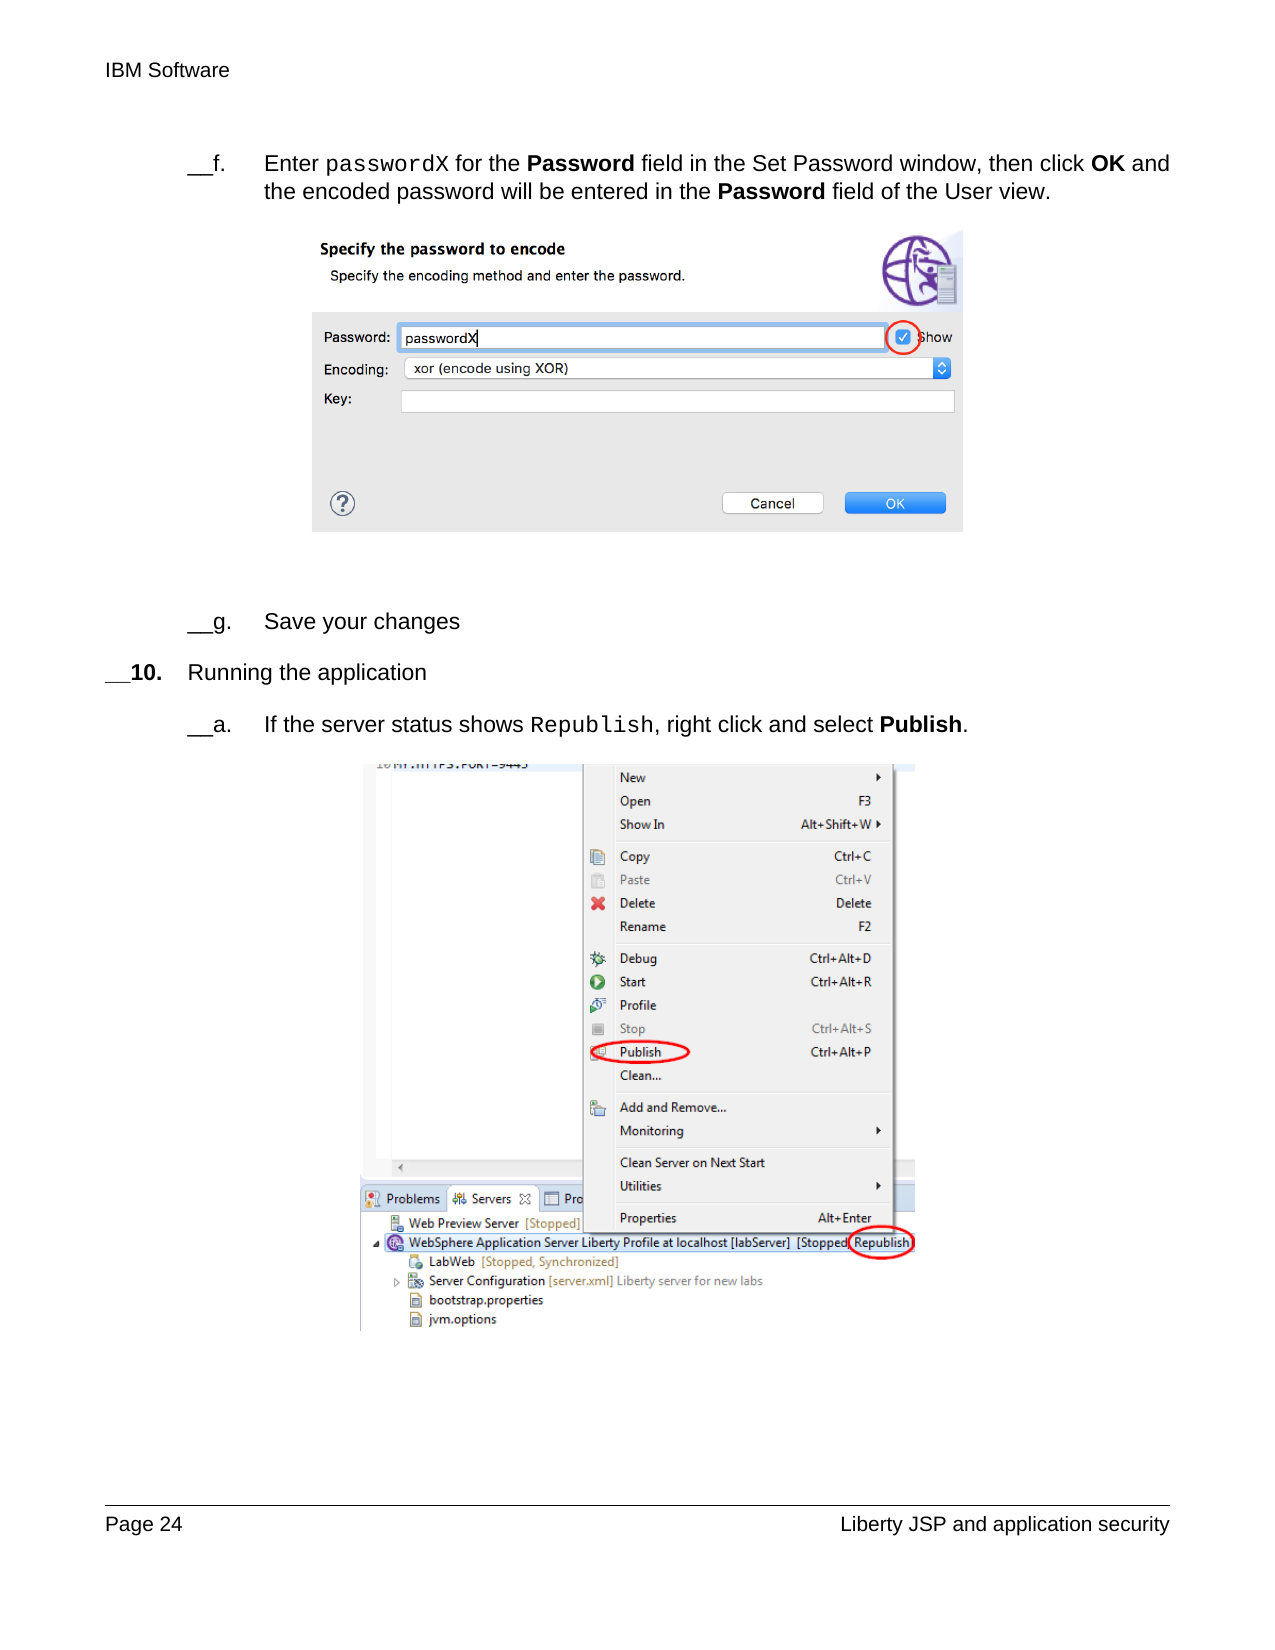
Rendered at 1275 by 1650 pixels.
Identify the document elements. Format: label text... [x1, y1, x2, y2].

picture [311, 229, 964, 532]
list Running the application [105, 659, 1170, 686]
list Enter passwordX for the Password field in the Set Password window, then click OK and the encoded password will be entered in the Password field of the User view. [187, 150, 1170, 205]
list If the server status shows Republish, right click and select Publish. [187, 711, 1170, 739]
list Save your changes [187, 608, 1170, 634]
picture [360, 764, 915, 1331]
